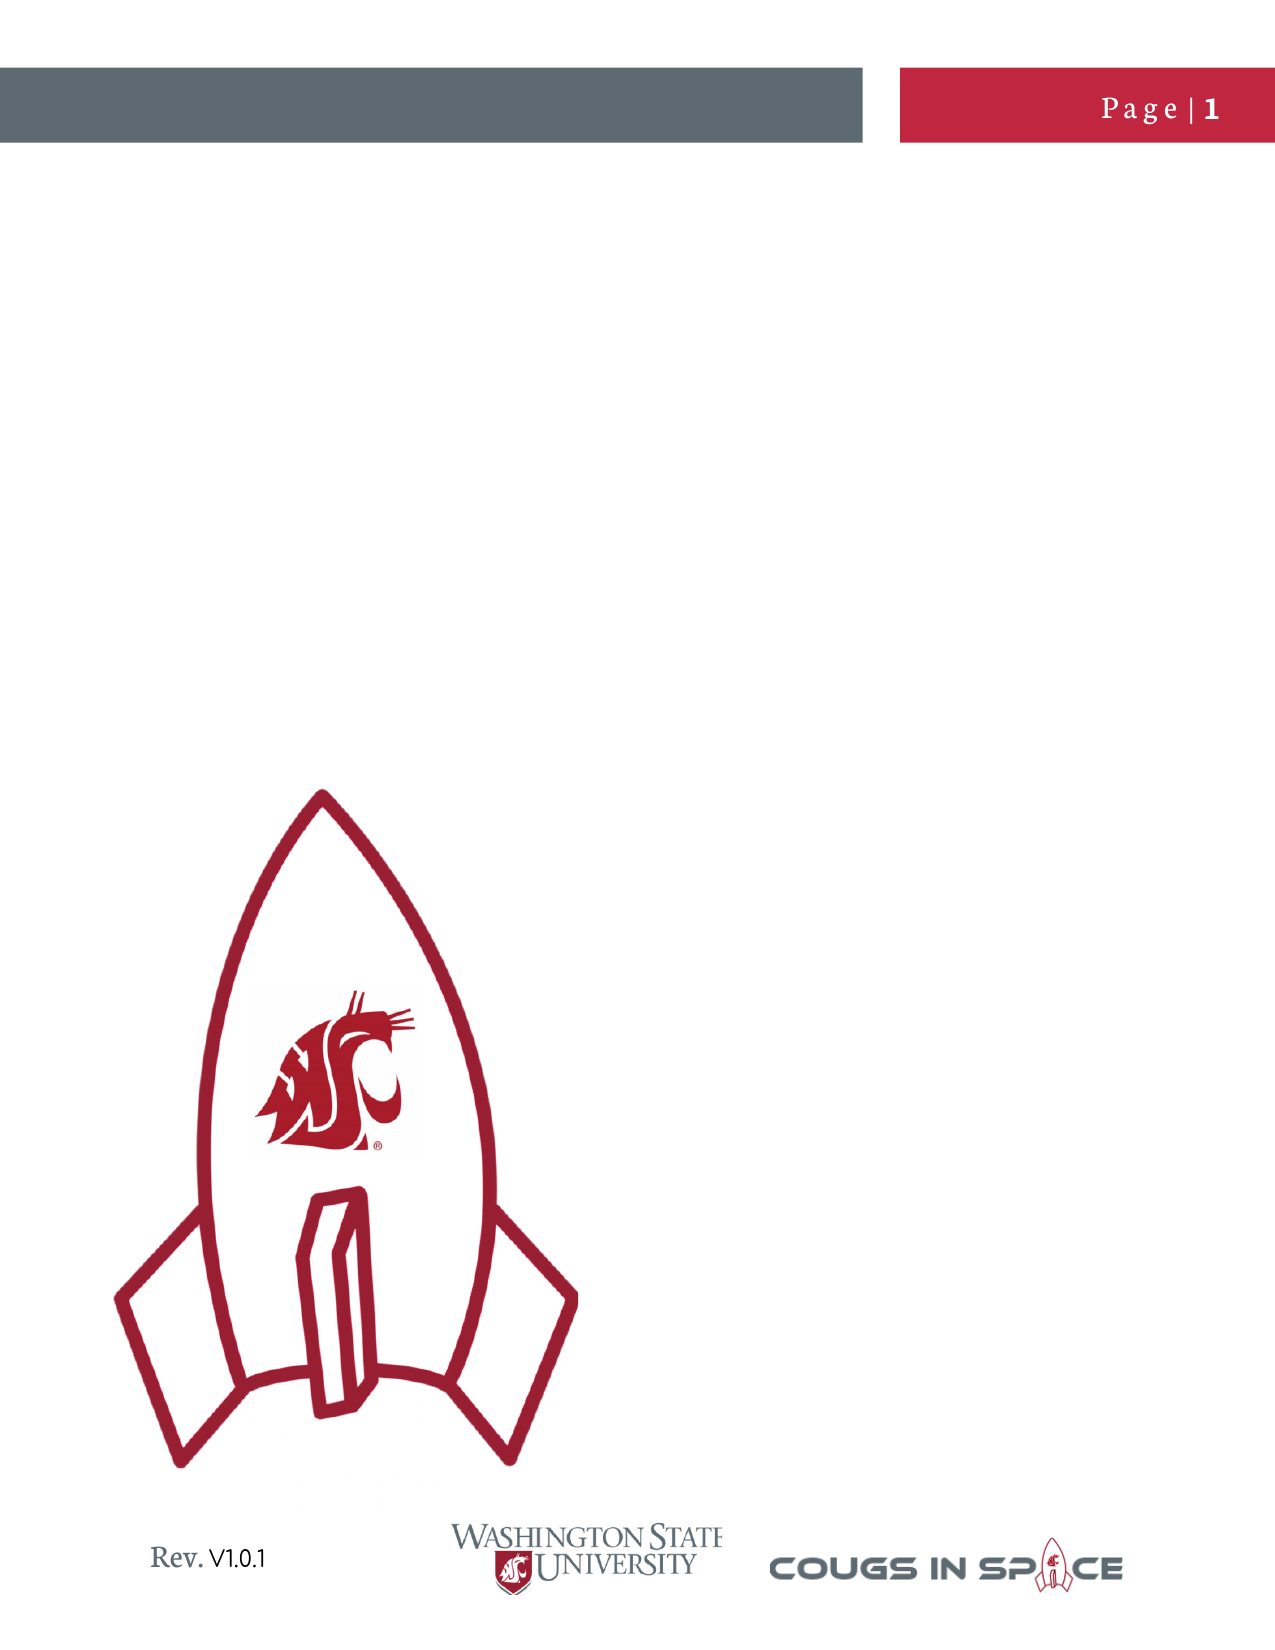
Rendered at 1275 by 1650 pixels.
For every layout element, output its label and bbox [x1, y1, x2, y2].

picture [769, 1537, 1123, 1594]
picture [450, 1522, 723, 1595]
picture [112, 787, 578, 1534]
